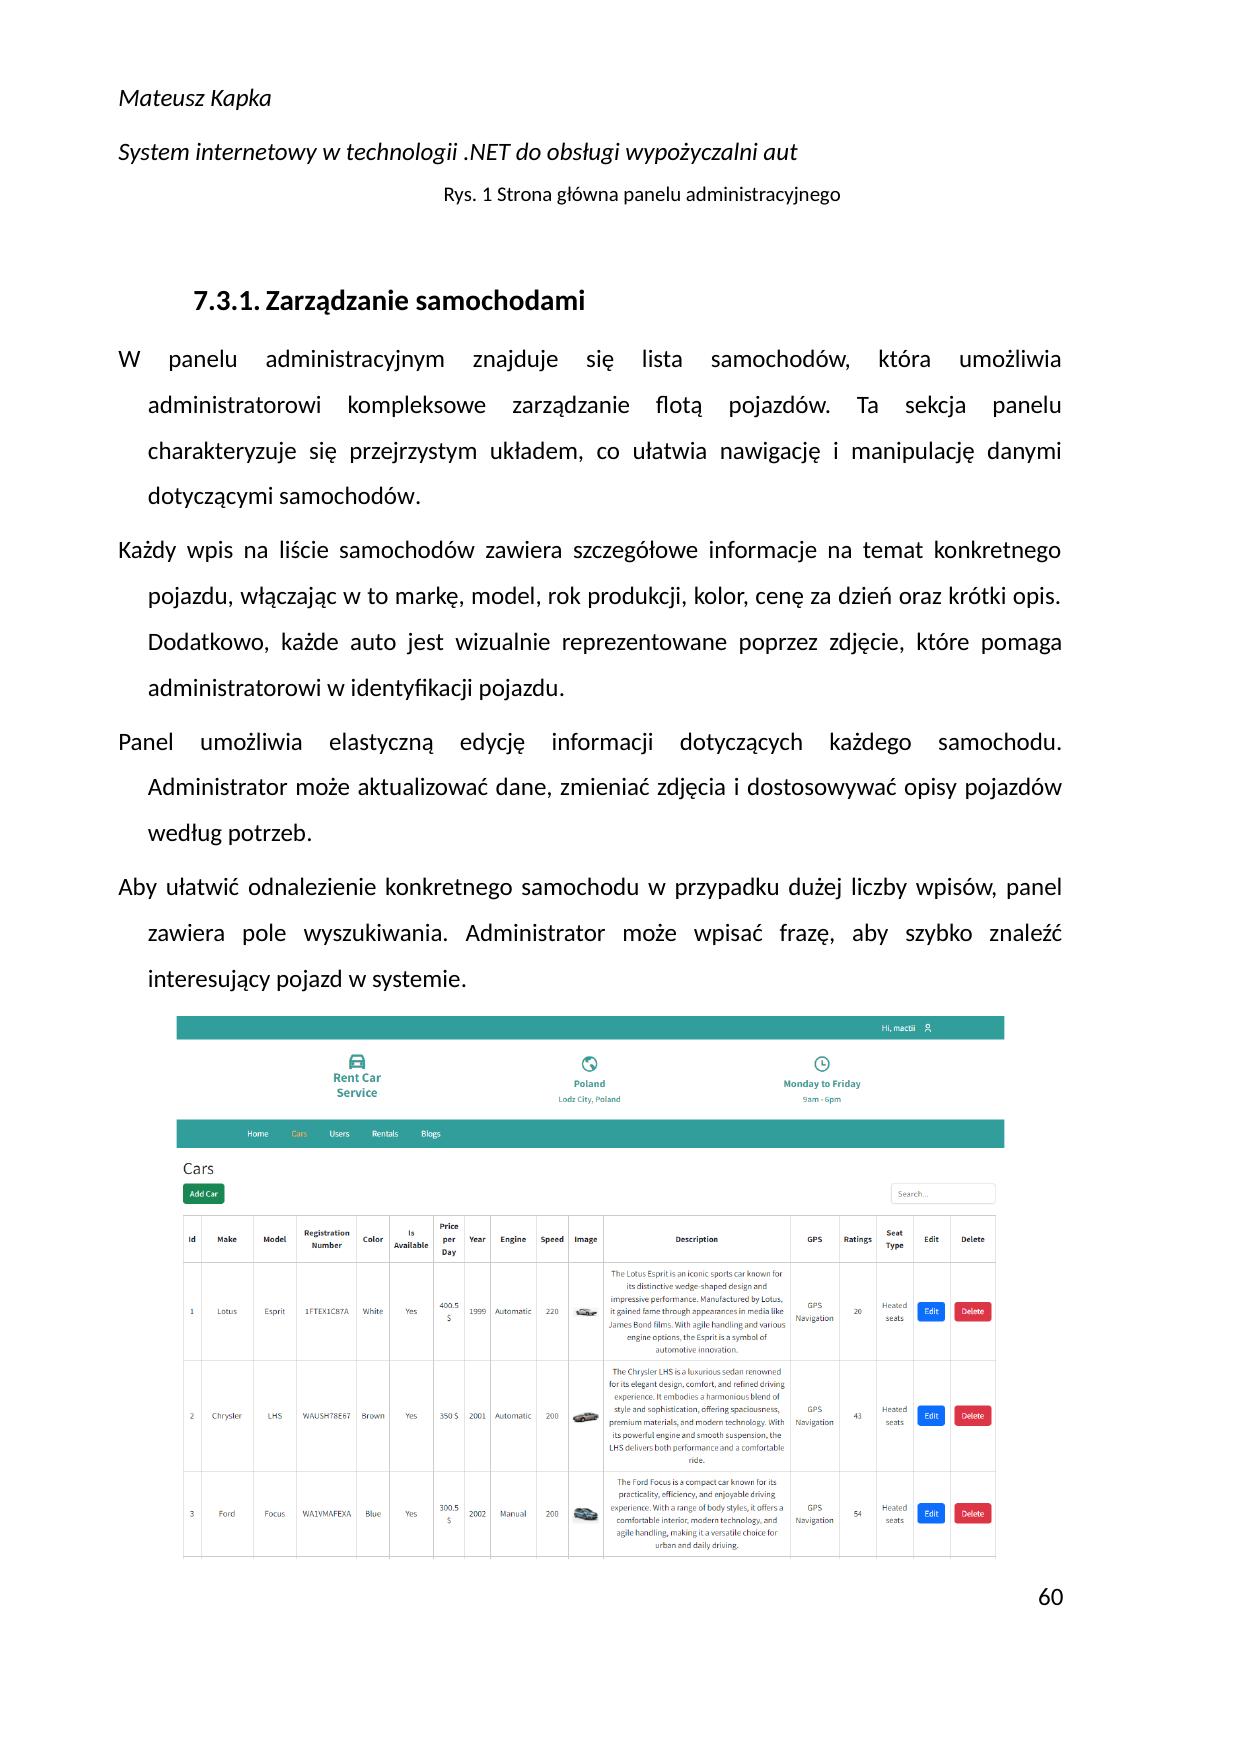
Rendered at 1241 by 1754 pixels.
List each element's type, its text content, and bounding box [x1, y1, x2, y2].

subtitle Zarządzanie samochodami [193, 282, 1063, 317]
text W panelu administracyjnym znajduje się lista samochodów, która umożliwia administratorowi kompleksowe zarządzanie flotą pojazdów. Ta sekcja panelu charakteryzuje się przejrzystym układem, co ułatwia nawigację i manipulację danymi dotyczącymi samochodów. [118, 343, 1063, 511]
text Panel umożliwia elastyczną edycję informacji dotyczących każdego samochodu. Administrator może aktualizować dane, zmieniać zdjęcia i dostosowywać opisy pojazdów według potrzeb. [118, 726, 1063, 848]
picture [176, 1016, 1005, 1559]
text Każdy wpis na liście samochodów zawiera szczegółowe informacje na temat konkretnego pojazdu, włączając w to markę, model, rok produkcji, kolor, cenę za dzień oraz krótki opis. Dodatkowo, każde auto jest wizualnie reprezentowane poprzez zdjęcie, które pomaga administratorowi w identyfikacji pojazdu. [118, 534, 1063, 702]
text Rys. 1 Strona główna panelu administracyjnego [221, 181, 1063, 206]
text Aby ułatwić odnalezienie konkretnego samochodu w przypadku dużej liczby wpisów, panel zawiera pole wyszukiwania. Administrator może wpisać frazę, aby szybko znaleźć interesujący pojazd w systemie. [118, 871, 1063, 993]
